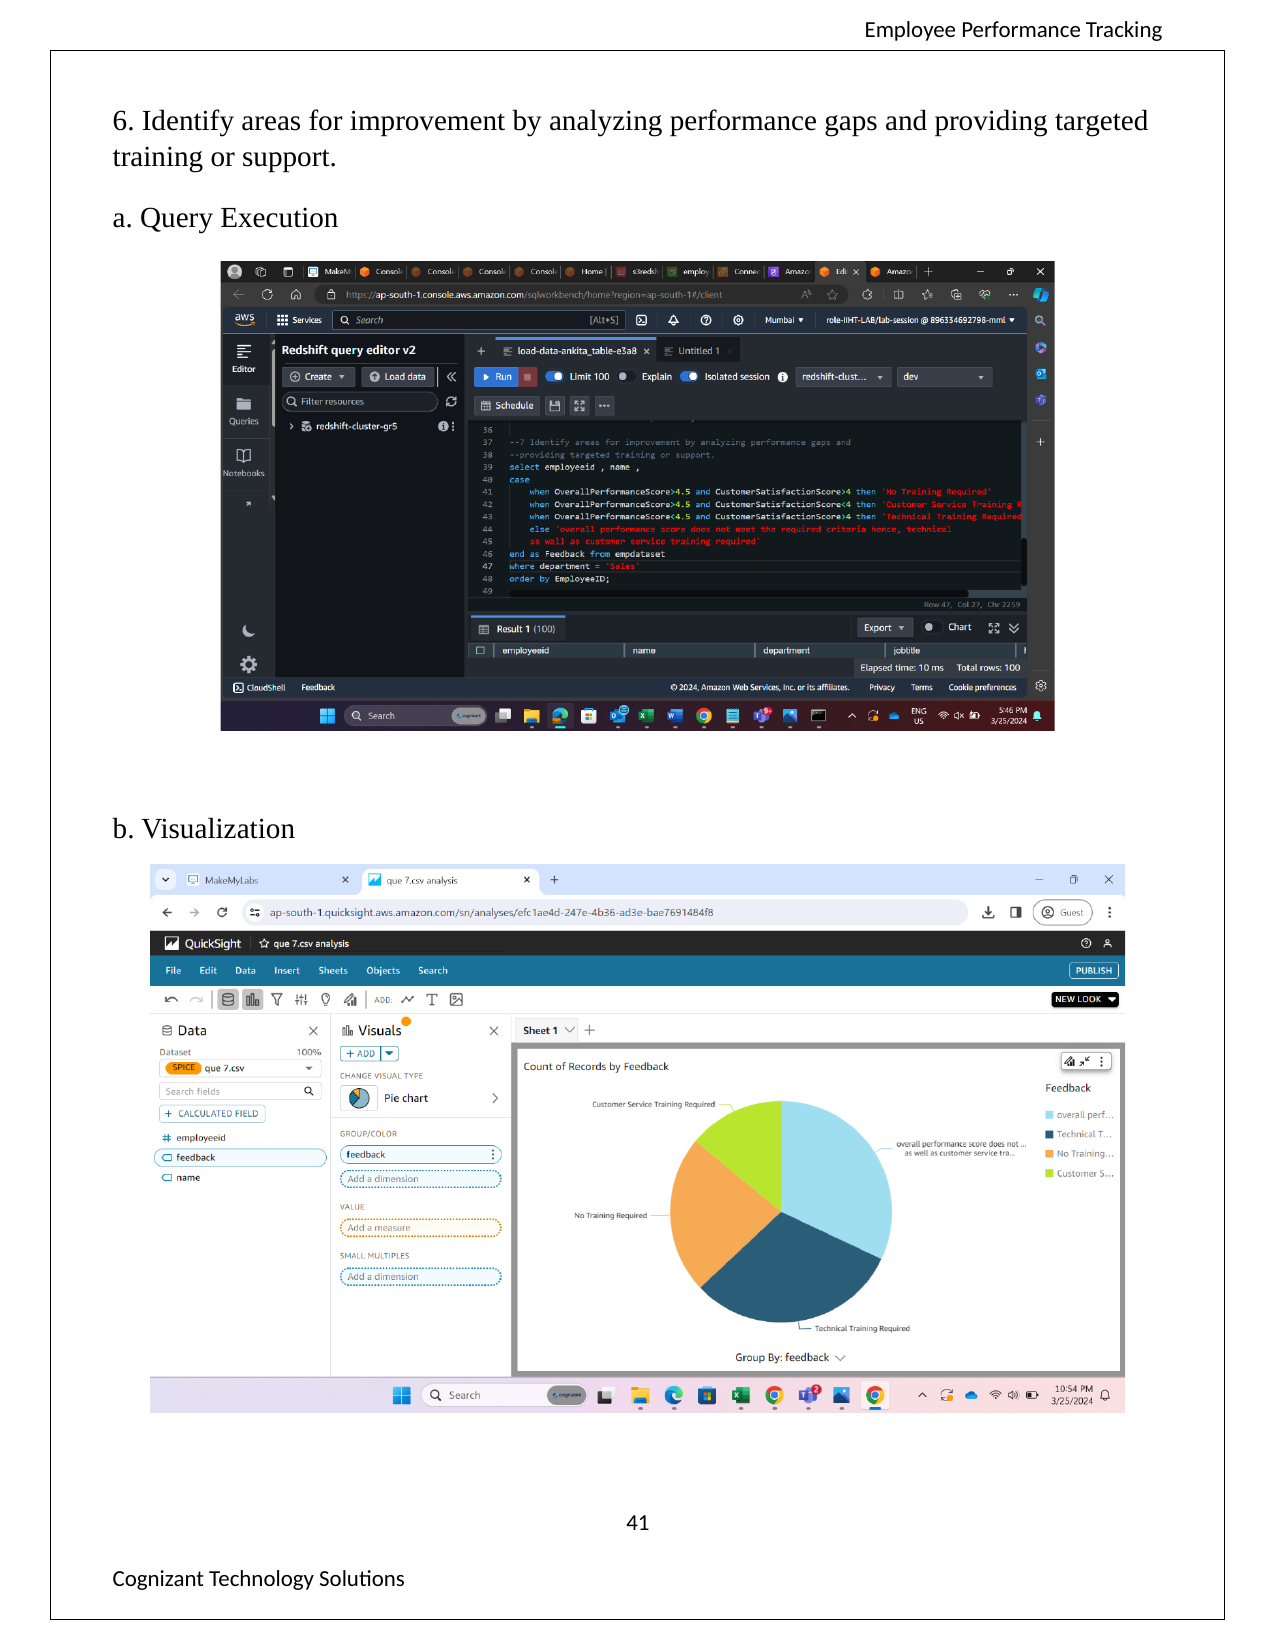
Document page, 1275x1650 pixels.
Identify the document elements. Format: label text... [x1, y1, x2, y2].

picture [220, 261, 1055, 731]
text a. Query Execution [112, 200, 1162, 234]
picture [150, 864, 1125, 1413]
text b. Visualization [112, 811, 1162, 845]
text 6. Identify areas for improvement by analyzing performance gaps and providing targeted training or support. [112, 103, 1162, 173]
